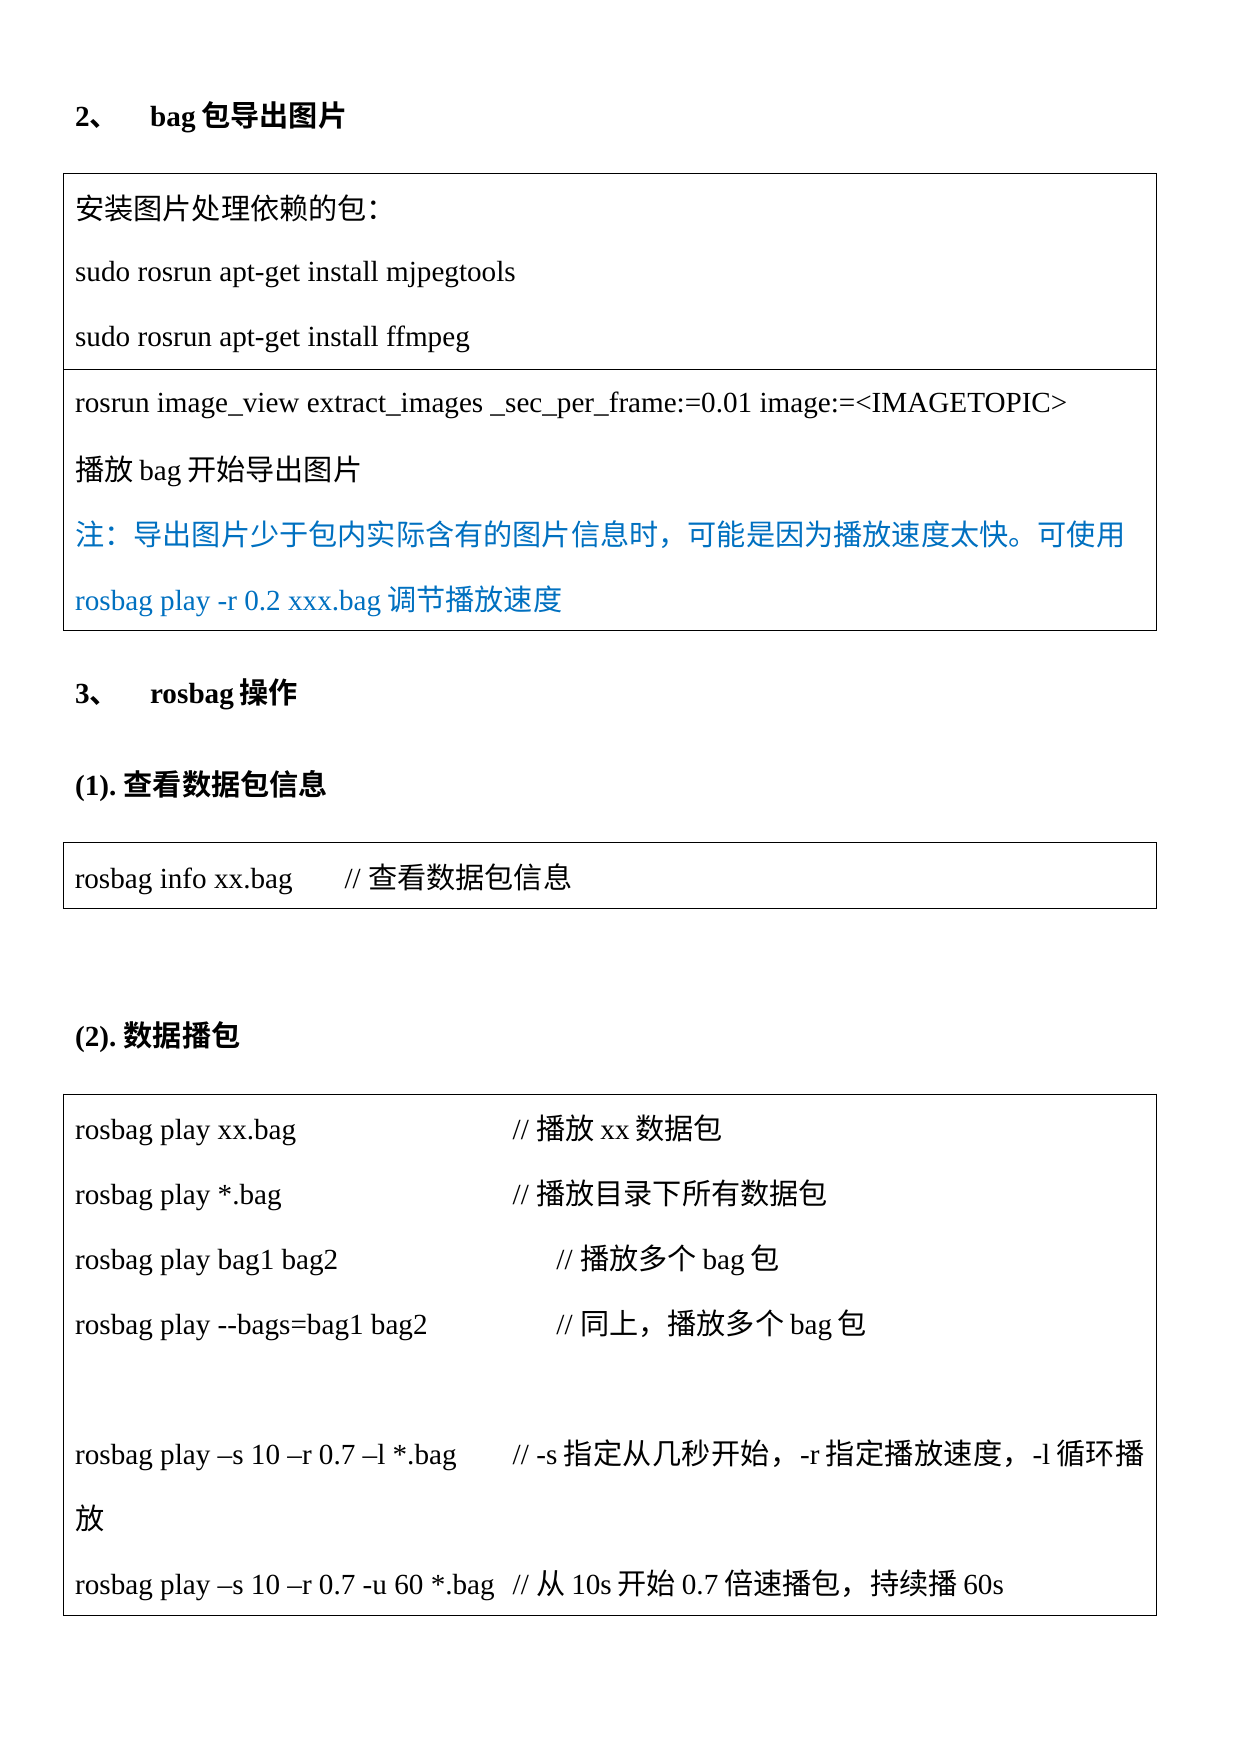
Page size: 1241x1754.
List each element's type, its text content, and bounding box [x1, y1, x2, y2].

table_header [64, 1095, 1156, 1614]
subtitle rosbag操作 [75, 658, 1165, 723]
table_header rosbag info xx.bag // 查看数据包信息 [64, 843, 1156, 908]
subtitle (1). 查看数据包信息 [75, 750, 1165, 815]
table_cell rosrun image_view extract_images _sec_per_frame:=0.01 image:=<IMAGETOPIC> 播放bag开始导出图片 注：导出图片少于包内实际含有的图片信息时，可能是因为播放速度太快。可使用 rosbag play -r 0.2 xxx.bag调节播放速度 [64, 370, 1156, 630]
subtitle (2). 数据播包 [75, 1001, 1165, 1066]
table_header 安装图片处理依赖的包： sudo rosrun apt-get install mjpegtools sudo rosrun apt-get install ffmpeg [64, 174, 1156, 369]
subtitle bag包导出图片 [75, 81, 1165, 146]
